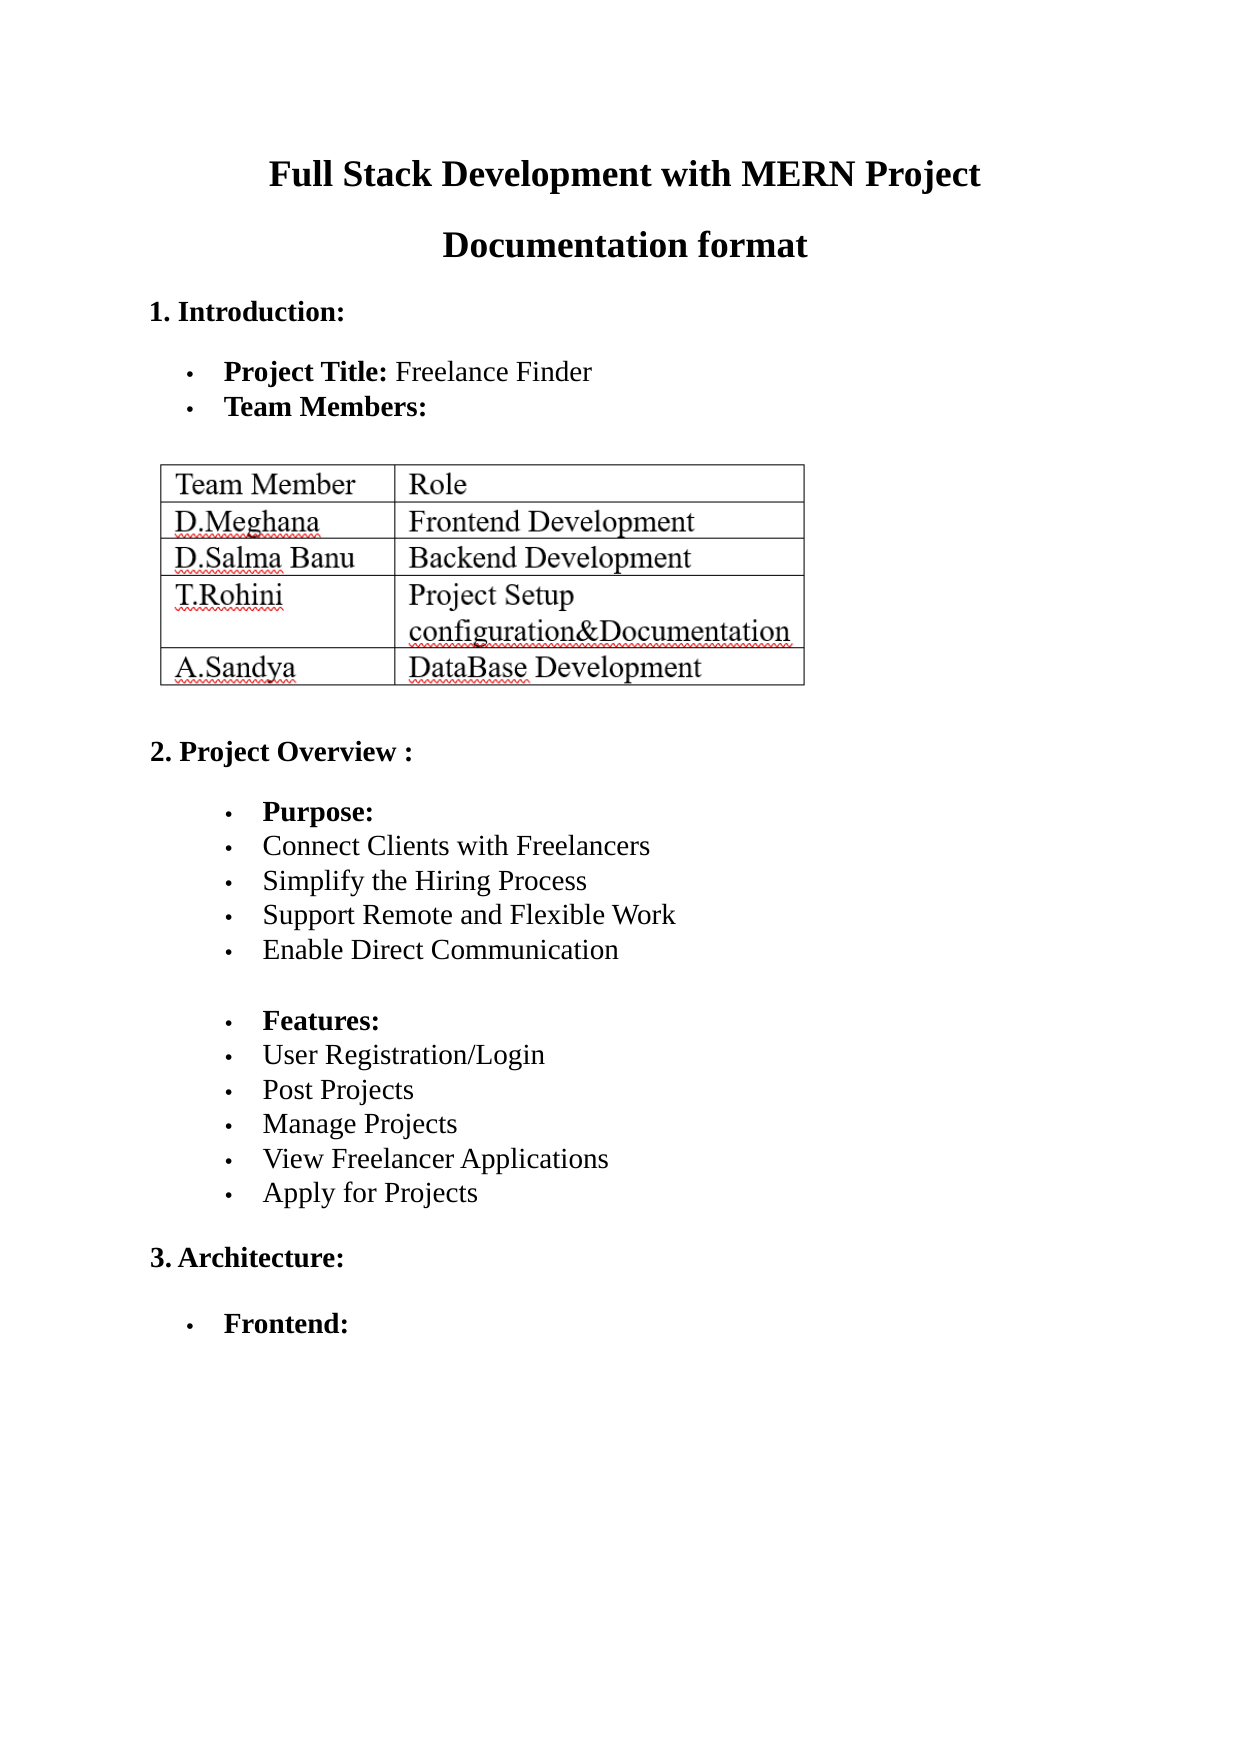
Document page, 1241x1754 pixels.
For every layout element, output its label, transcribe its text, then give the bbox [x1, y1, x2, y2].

text 3. Architecture: [150, 1241, 1061, 1274]
subtitle 1. Introduction: [148, 294, 1061, 328]
subtitle 2. Project Overview : [150, 734, 1061, 768]
list Support Remote and Flexible Work [225, 897, 1061, 931]
list Manage Projects [225, 1106, 1061, 1140]
list Simplify the Hiring Process [225, 863, 1061, 896]
text Full Stack Development with MERN Project Documentation format [268, 151, 982, 266]
picture [150, 454, 817, 703]
list Purpose: [225, 794, 1061, 827]
list Post Projects [225, 1072, 1061, 1105]
list Features: [225, 1003, 1061, 1036]
list Apply for Projects [225, 1175, 1061, 1209]
list Enable Direct Communication [225, 932, 1061, 965]
list User Registration/Login [225, 1037, 1061, 1071]
list Connect Clients with Freelancers [225, 828, 1061, 862]
list View Freelancer Applications [225, 1141, 1061, 1174]
list Project Title: Freelance Finder [186, 354, 1061, 387]
list Frontend: [186, 1306, 1061, 1339]
list Team Members: [186, 389, 1061, 423]
